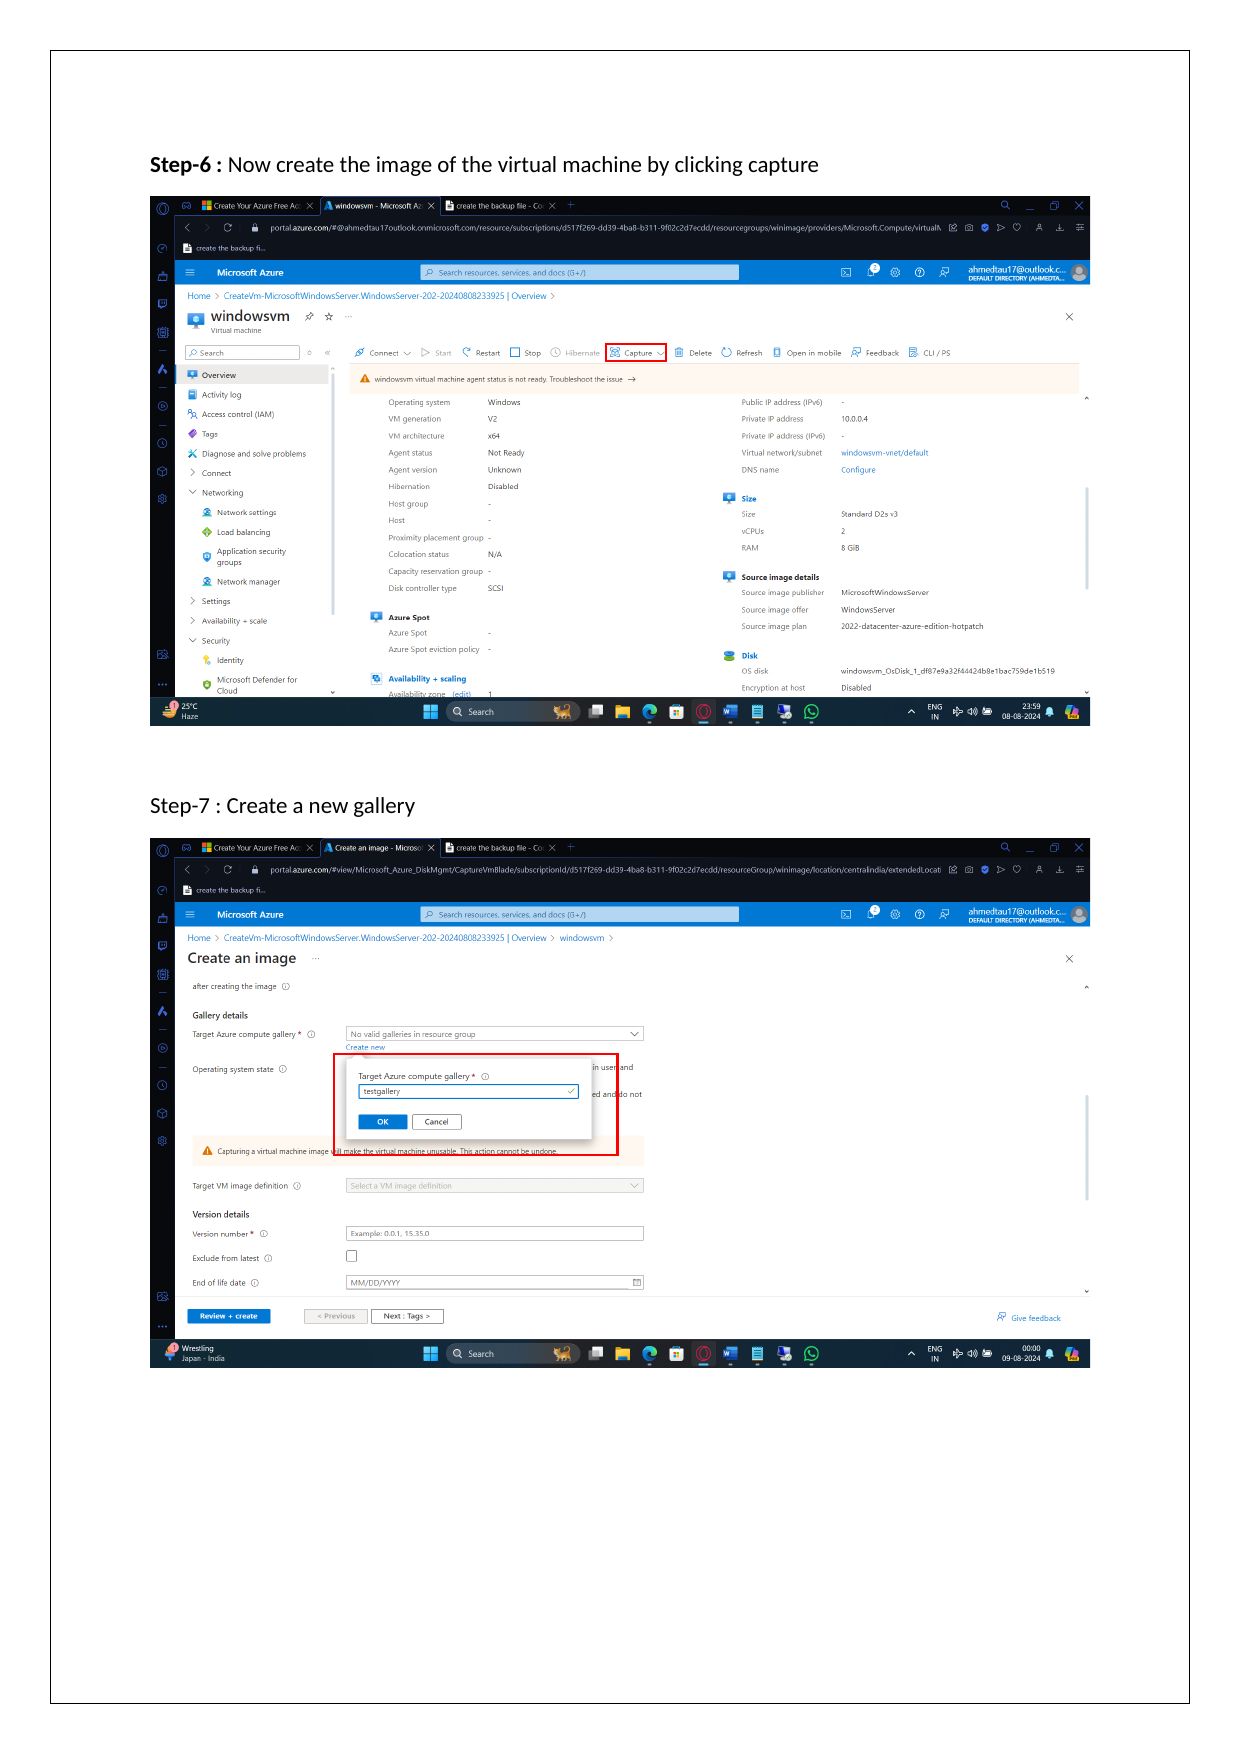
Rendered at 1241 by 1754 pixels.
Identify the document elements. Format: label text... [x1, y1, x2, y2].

picture [150, 196, 1091, 726]
text Step-6 : Now create the image of the virtual machine by clicking capture [150, 150, 1090, 178]
picture [150, 838, 1091, 1368]
text Step-7 : Create a new gallery [150, 791, 1090, 819]
